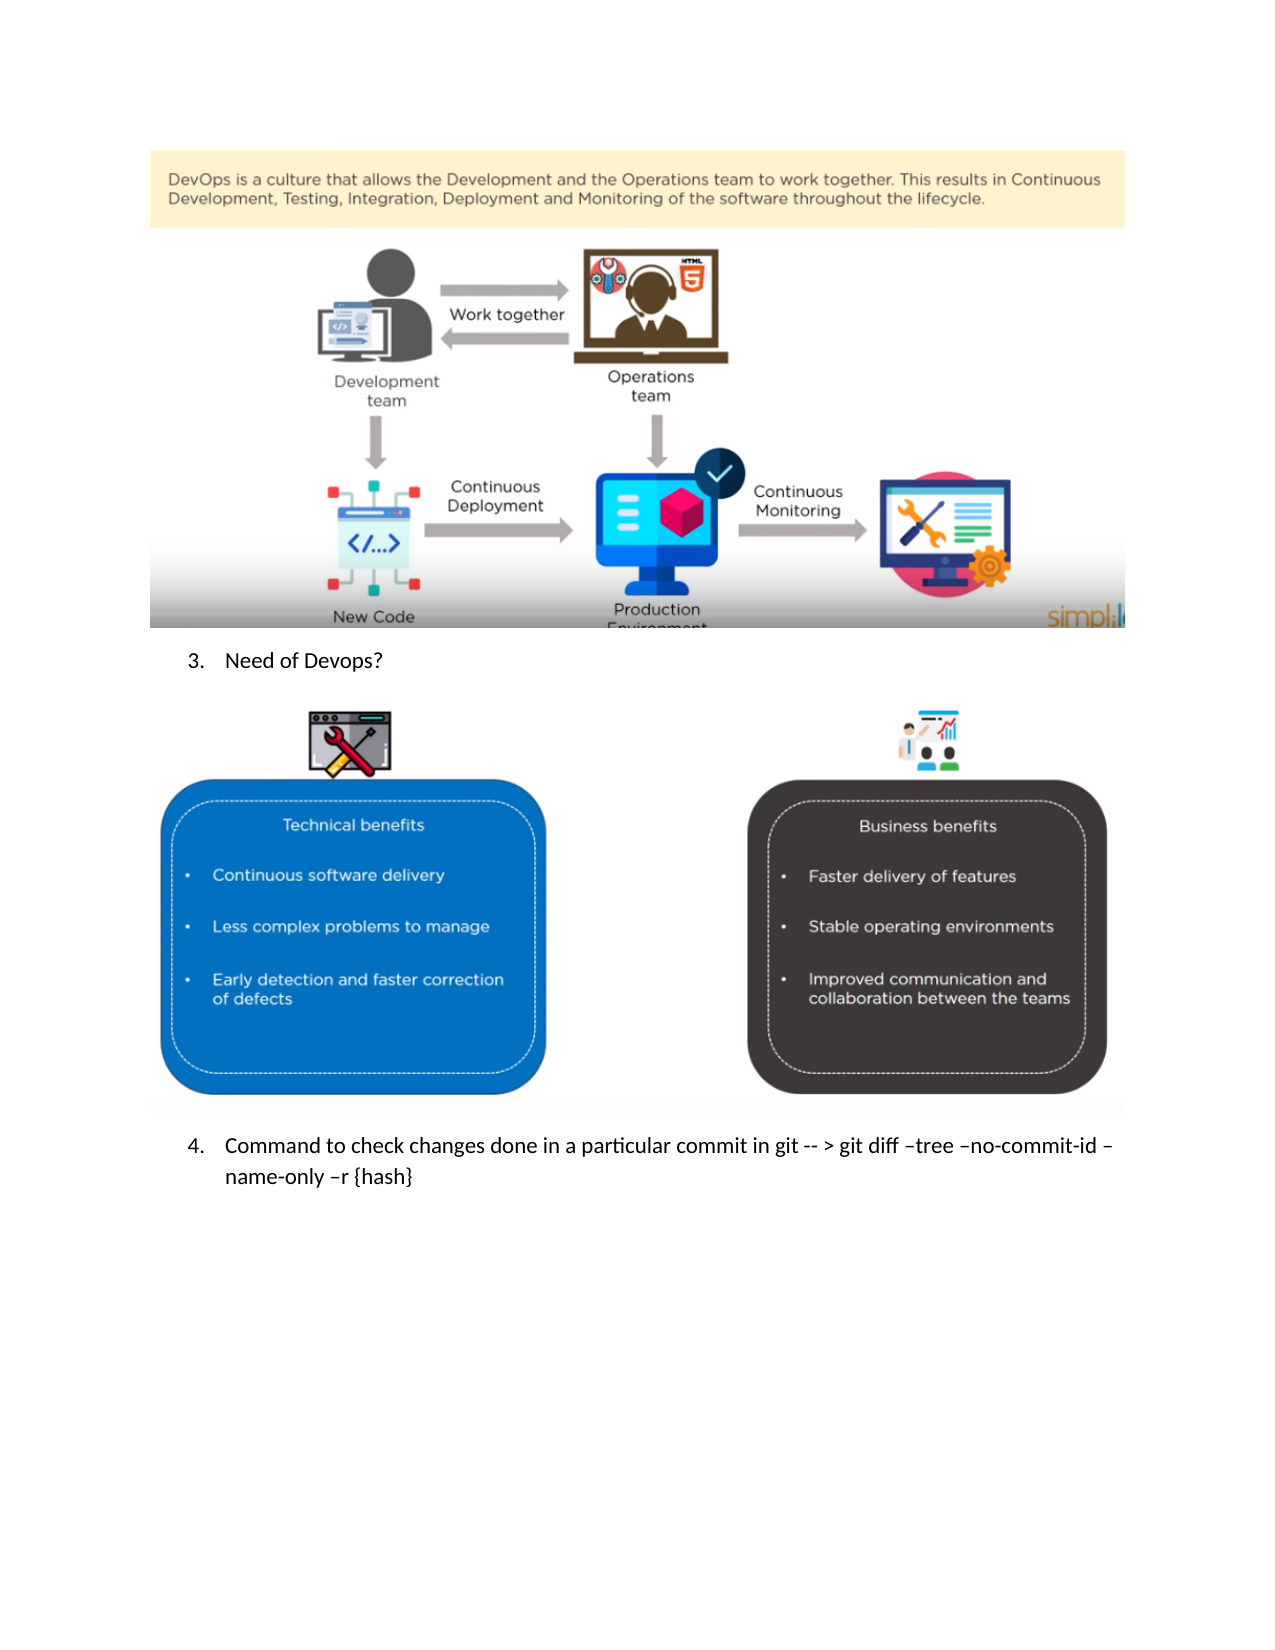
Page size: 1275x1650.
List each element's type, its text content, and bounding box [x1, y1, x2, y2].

list Need of Devops? [187, 646, 1125, 674]
picture [150, 150, 1125, 628]
list Command to check changes done in a particular commit in git -- > git diff –tree –no-commit-id –name-only –r {hash} [187, 1132, 1125, 1190]
picture [150, 693, 1125, 1113]
